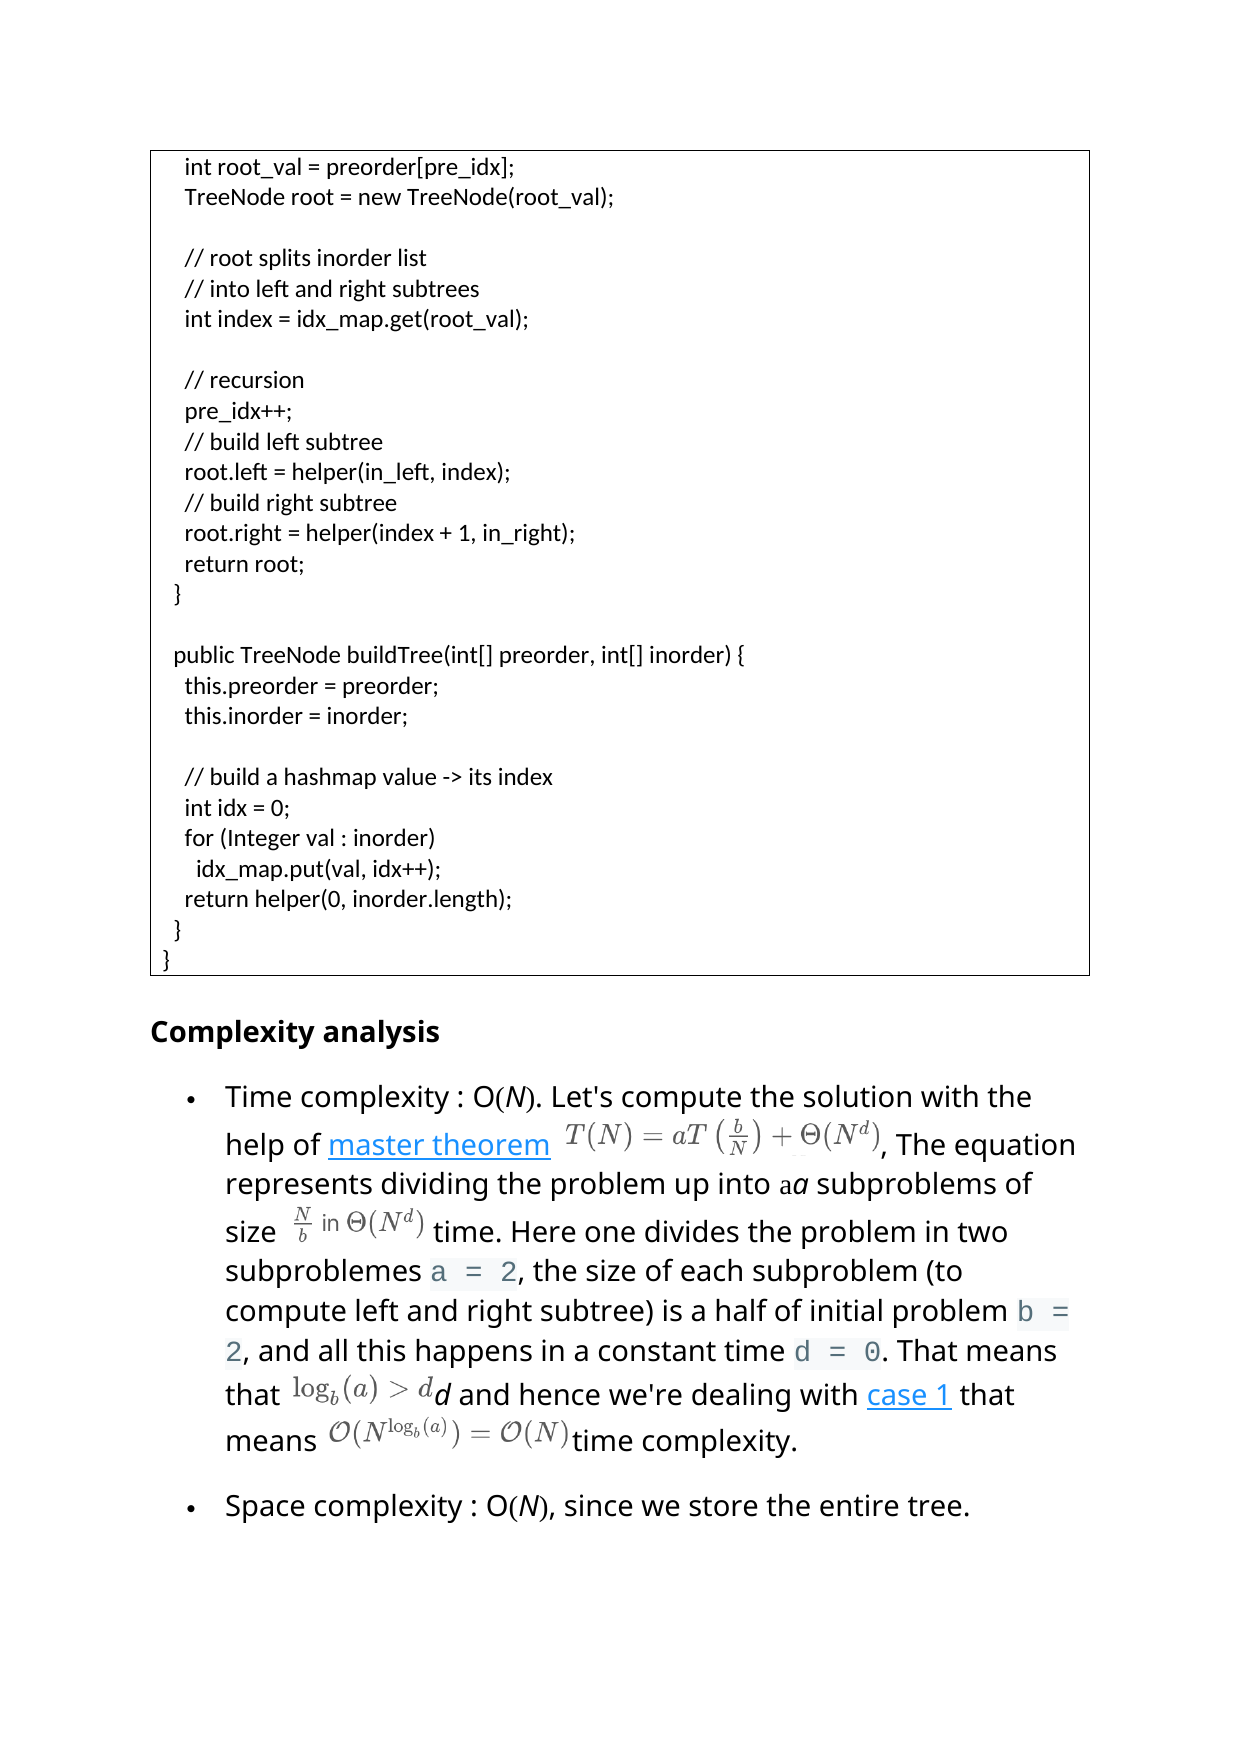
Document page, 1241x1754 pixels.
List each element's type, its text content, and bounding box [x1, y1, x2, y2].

picture [558, 1116, 881, 1156]
picture [291, 1203, 426, 1243]
list Time complexity : O(N). Let's compute the solution with the help of master theorem , The equation represents dividing the problem up into aa subproblems of size time. Here one divides the problem in two subproblemes a = 2, the size of each subproblem (to compute left and right subtree) is a half of initial problem b = 2, and all this happens in a constant time d = 0. That means that d and hence we're dealing with case 1 that means time complexity. [187, 1076, 1090, 1460]
text Complexity analysis [150, 1012, 1090, 1051]
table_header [151, 151, 1089, 975]
list Space complexity : O(N), since we store the entire tree. [187, 1485, 1090, 1525]
picture [288, 1370, 434, 1406]
picture [324, 1414, 572, 1452]
